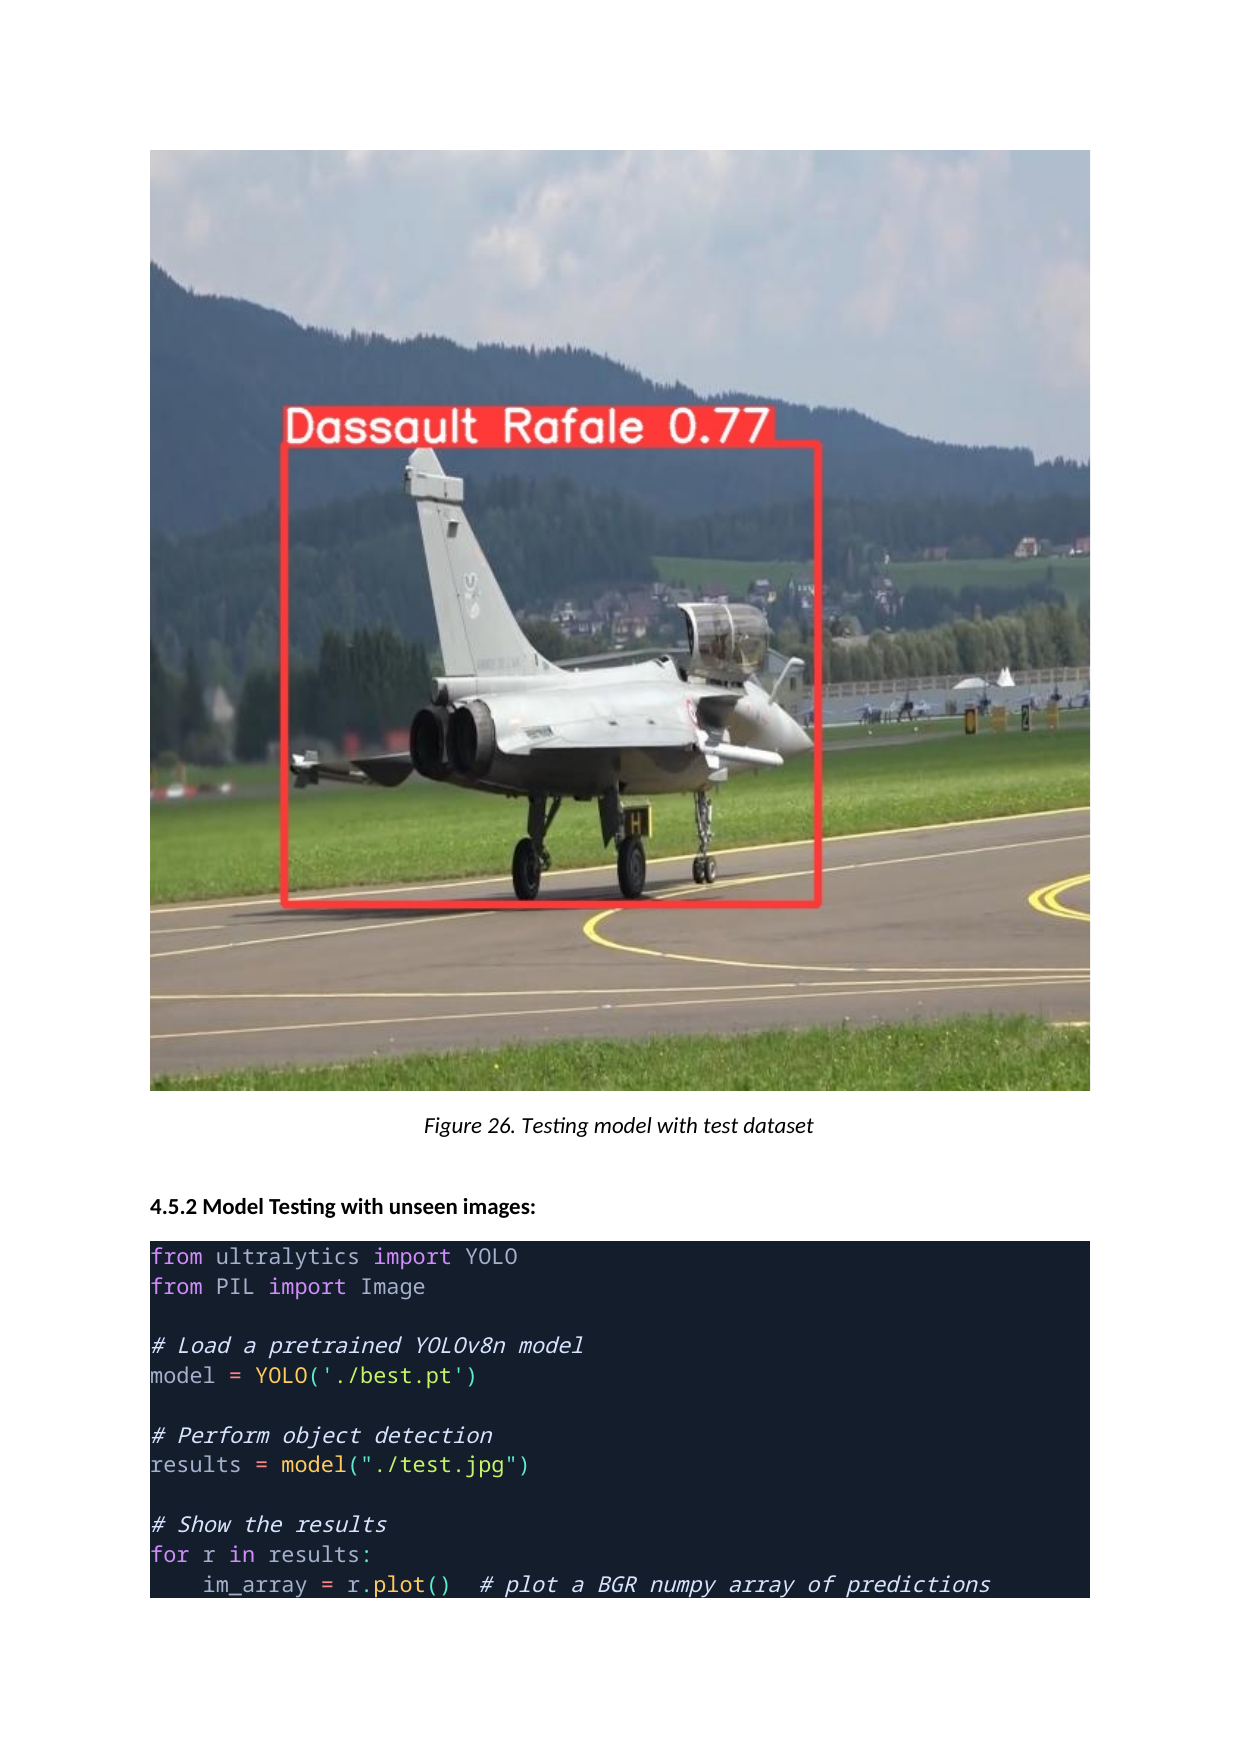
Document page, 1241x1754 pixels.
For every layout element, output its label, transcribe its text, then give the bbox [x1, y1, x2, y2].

text from ultralytics import YOLO [150, 1241, 1090, 1271]
text results = model("./test.jpg") [150, 1449, 1090, 1479]
text model = YOLO('./best.pt') [150, 1360, 1090, 1390]
text # Perform object detection [150, 1420, 1090, 1449]
text for r in results: [150, 1539, 1090, 1569]
text # Show the results [150, 1509, 1090, 1539]
picture [150, 150, 1091, 1091]
text 4.5.2 Model Testing with unseen images: [150, 1192, 1090, 1220]
text Figure 26. Testing model with test dataset [150, 1111, 1090, 1139]
text im_array = r.plot() # plot a BGR numpy array of predictions [150, 1569, 1090, 1598]
text # Load a pretrained YOLOv8n model [150, 1330, 1090, 1360]
text from PIL import Image [150, 1271, 1090, 1301]
